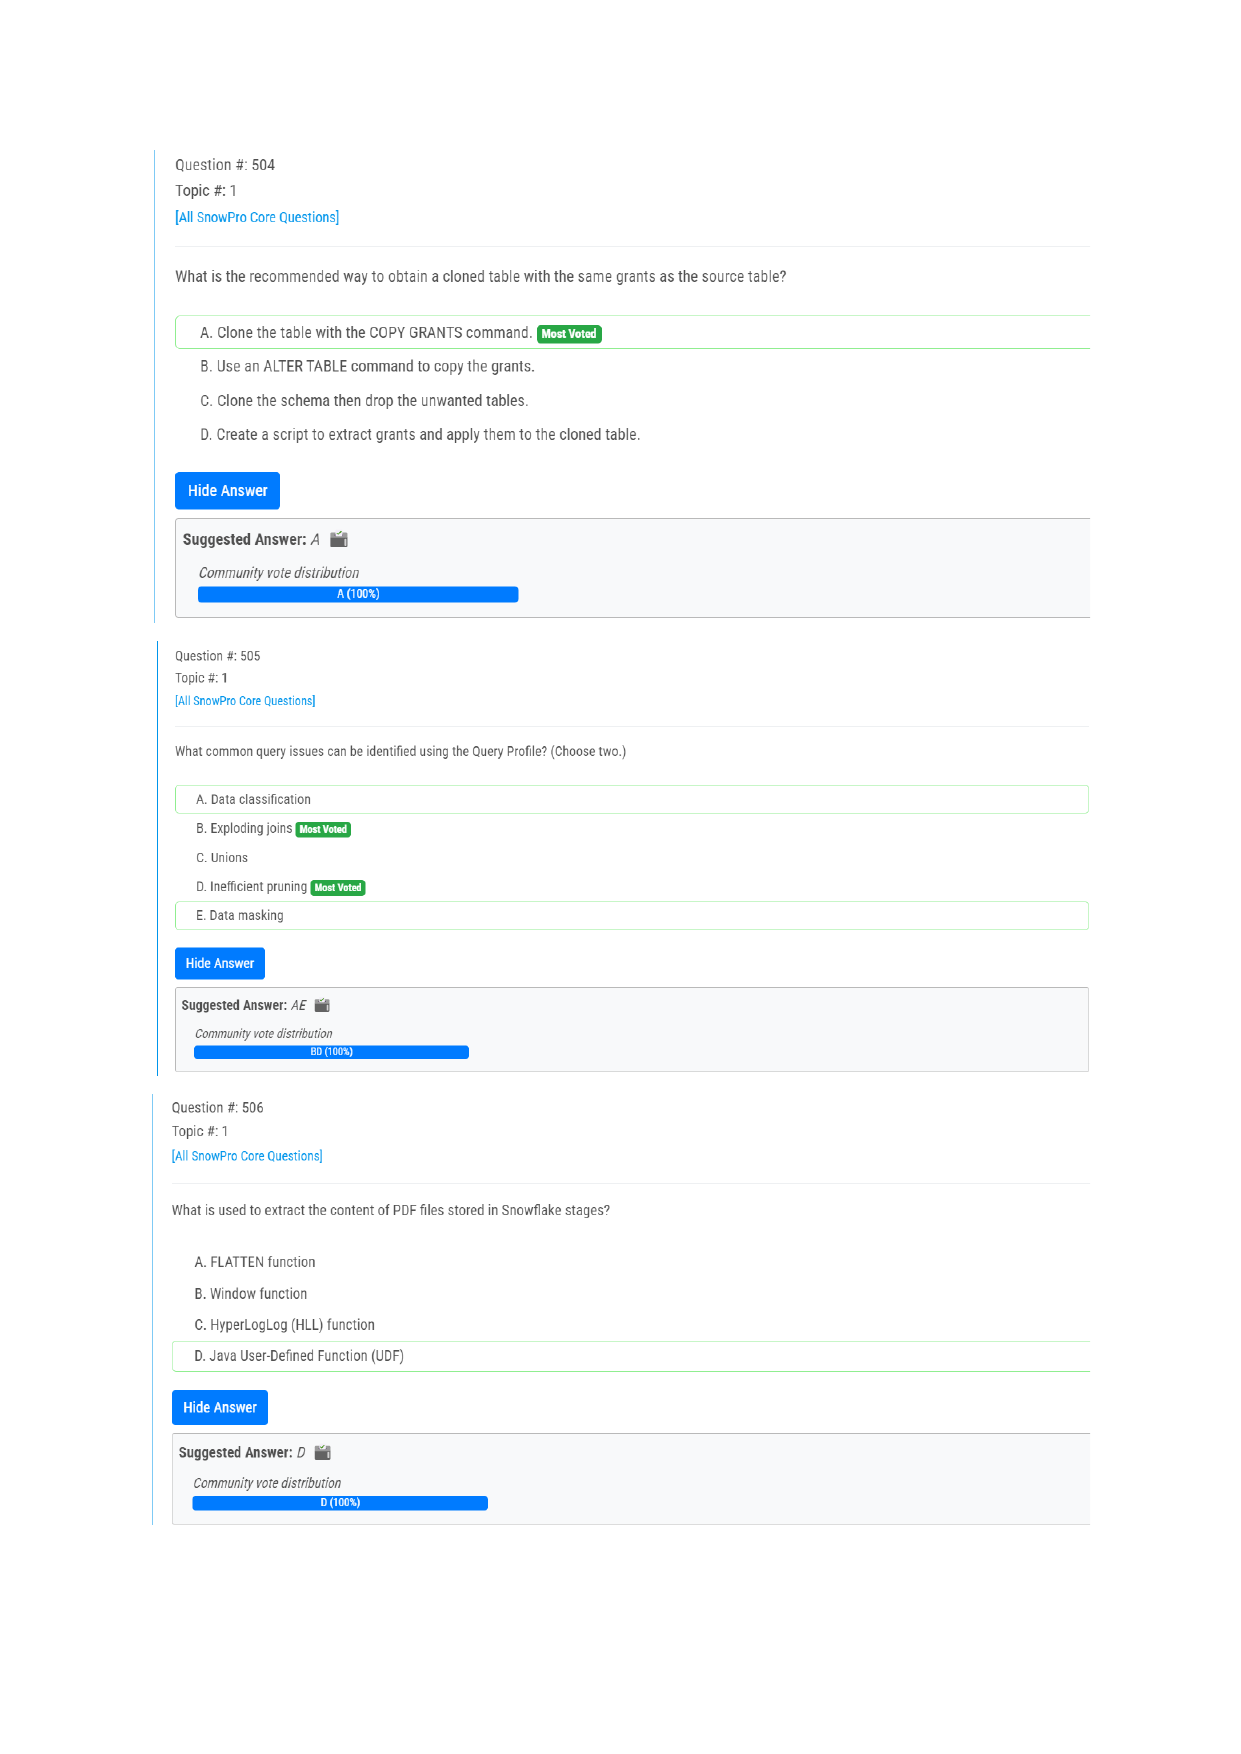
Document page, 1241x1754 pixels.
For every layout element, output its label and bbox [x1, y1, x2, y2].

picture [150, 641, 1091, 1076]
picture [150, 150, 1091, 623]
picture [150, 1094, 1091, 1525]
